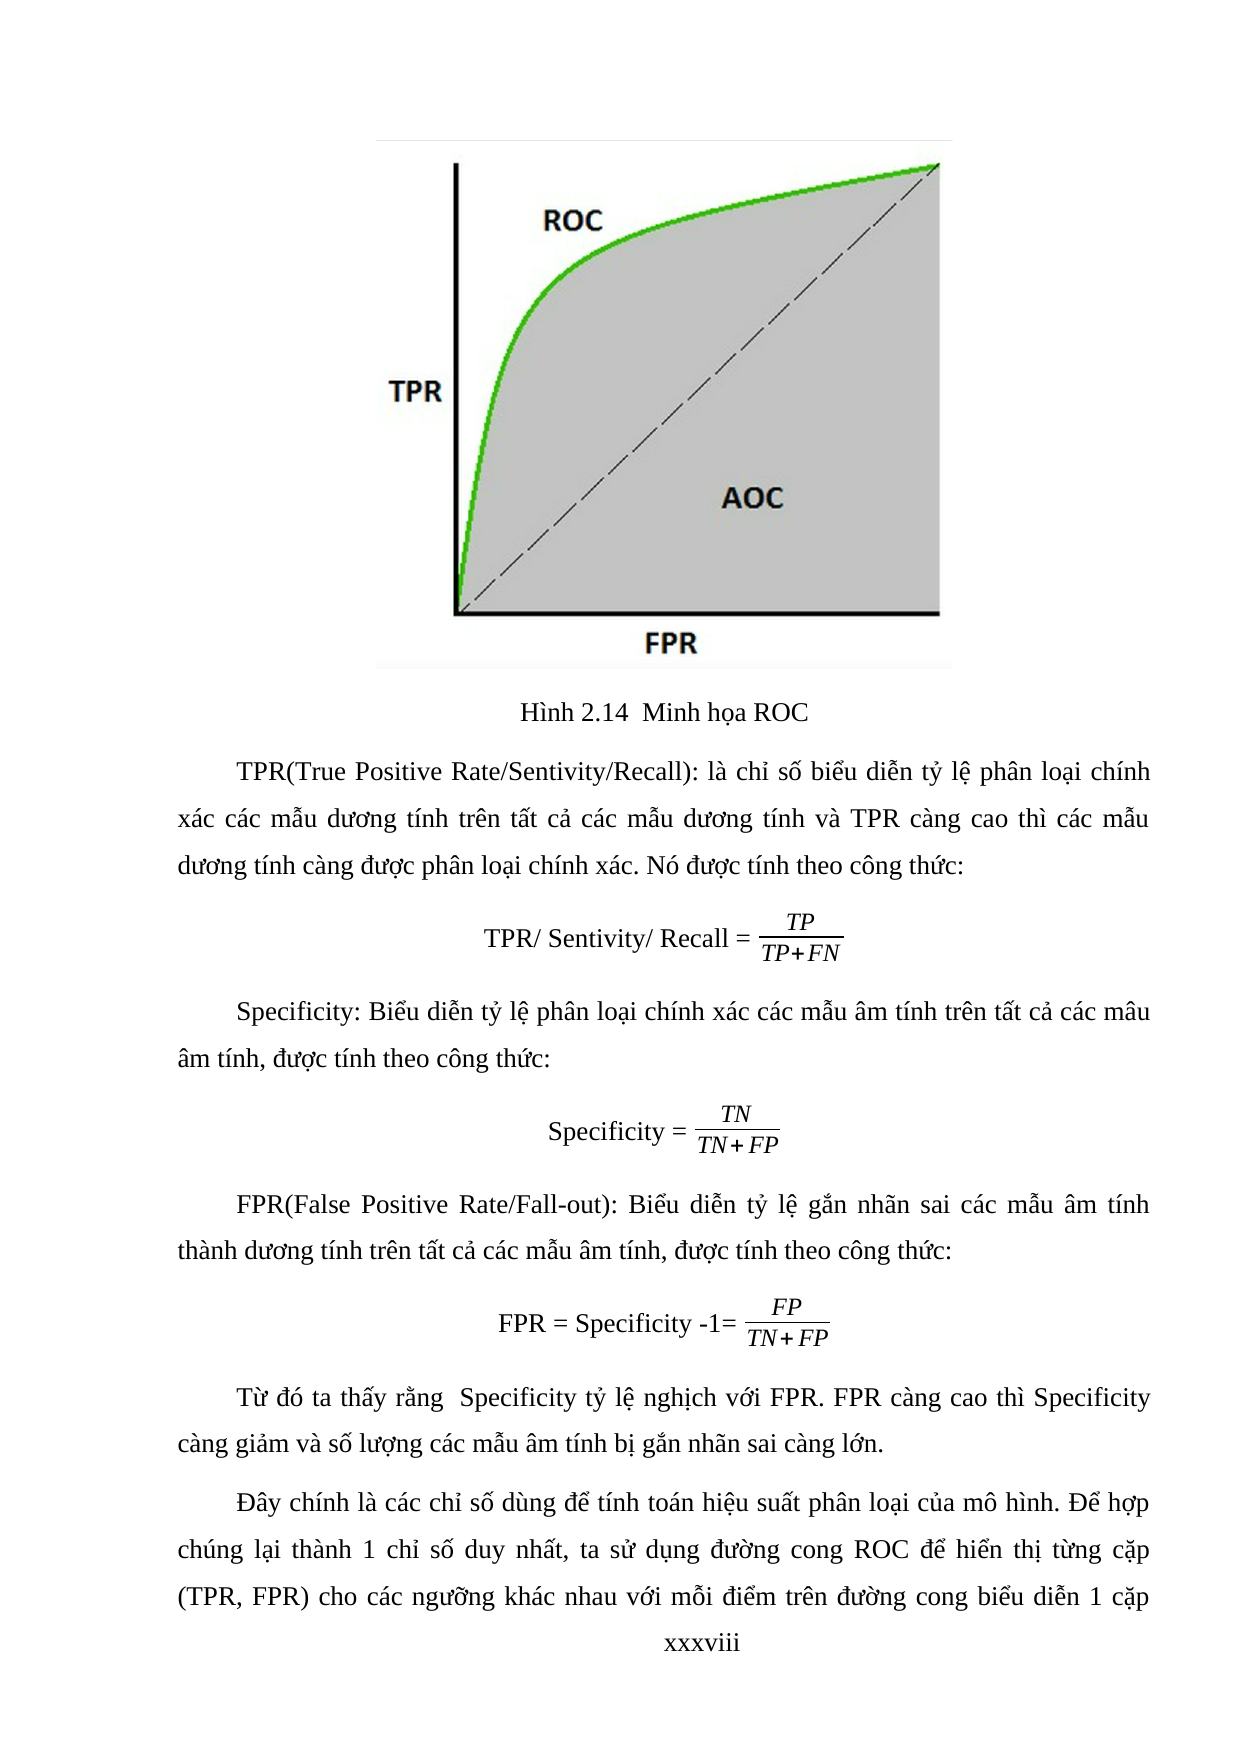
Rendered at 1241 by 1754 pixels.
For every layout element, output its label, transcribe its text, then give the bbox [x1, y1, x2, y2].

text Specificity: Biểu diễn tỷ lệ phân loại chính xác các mẫu âm tính trên tất cả các mâu âm tính, được tính theo công thức: [177, 995, 1152, 1073]
text FPR = Specificity -1= [177, 1294, 1152, 1353]
text TPR/ Sentivity/ Recall = [177, 908, 1152, 967]
text Từ đó ta thấy rằng Specificity tỷ lệ nghịch với FPR. FPR càng cao thì Specificity càng giảm và số lượng các mẫu âm tính bị gắn nhãn sai càng lớn. [177, 1381, 1152, 1458]
picture [376, 140, 953, 669]
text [177, 1486, 1152, 1611]
text FPR(False Positive Rate/Fall-out): Biểu diễn tỷ lệ gắn nhãn sai các mẫu âm tính thành dương tính trên tất cả các mẫu âm tính, được tính theo công thức: [177, 1188, 1152, 1266]
text Specificity = [177, 1101, 1152, 1160]
text TPR(True Positive Rate/Sentivity/Recall): là chỉ số biểu diễn tỷ lệ phân loại chính xác các mẫu dương tính trên tất cả các mẫu dương tính và TPR càng cao thì các mẫu dương tính càng được phân loại chính xác. Nó được tính theo công thức: [177, 756, 1152, 880]
